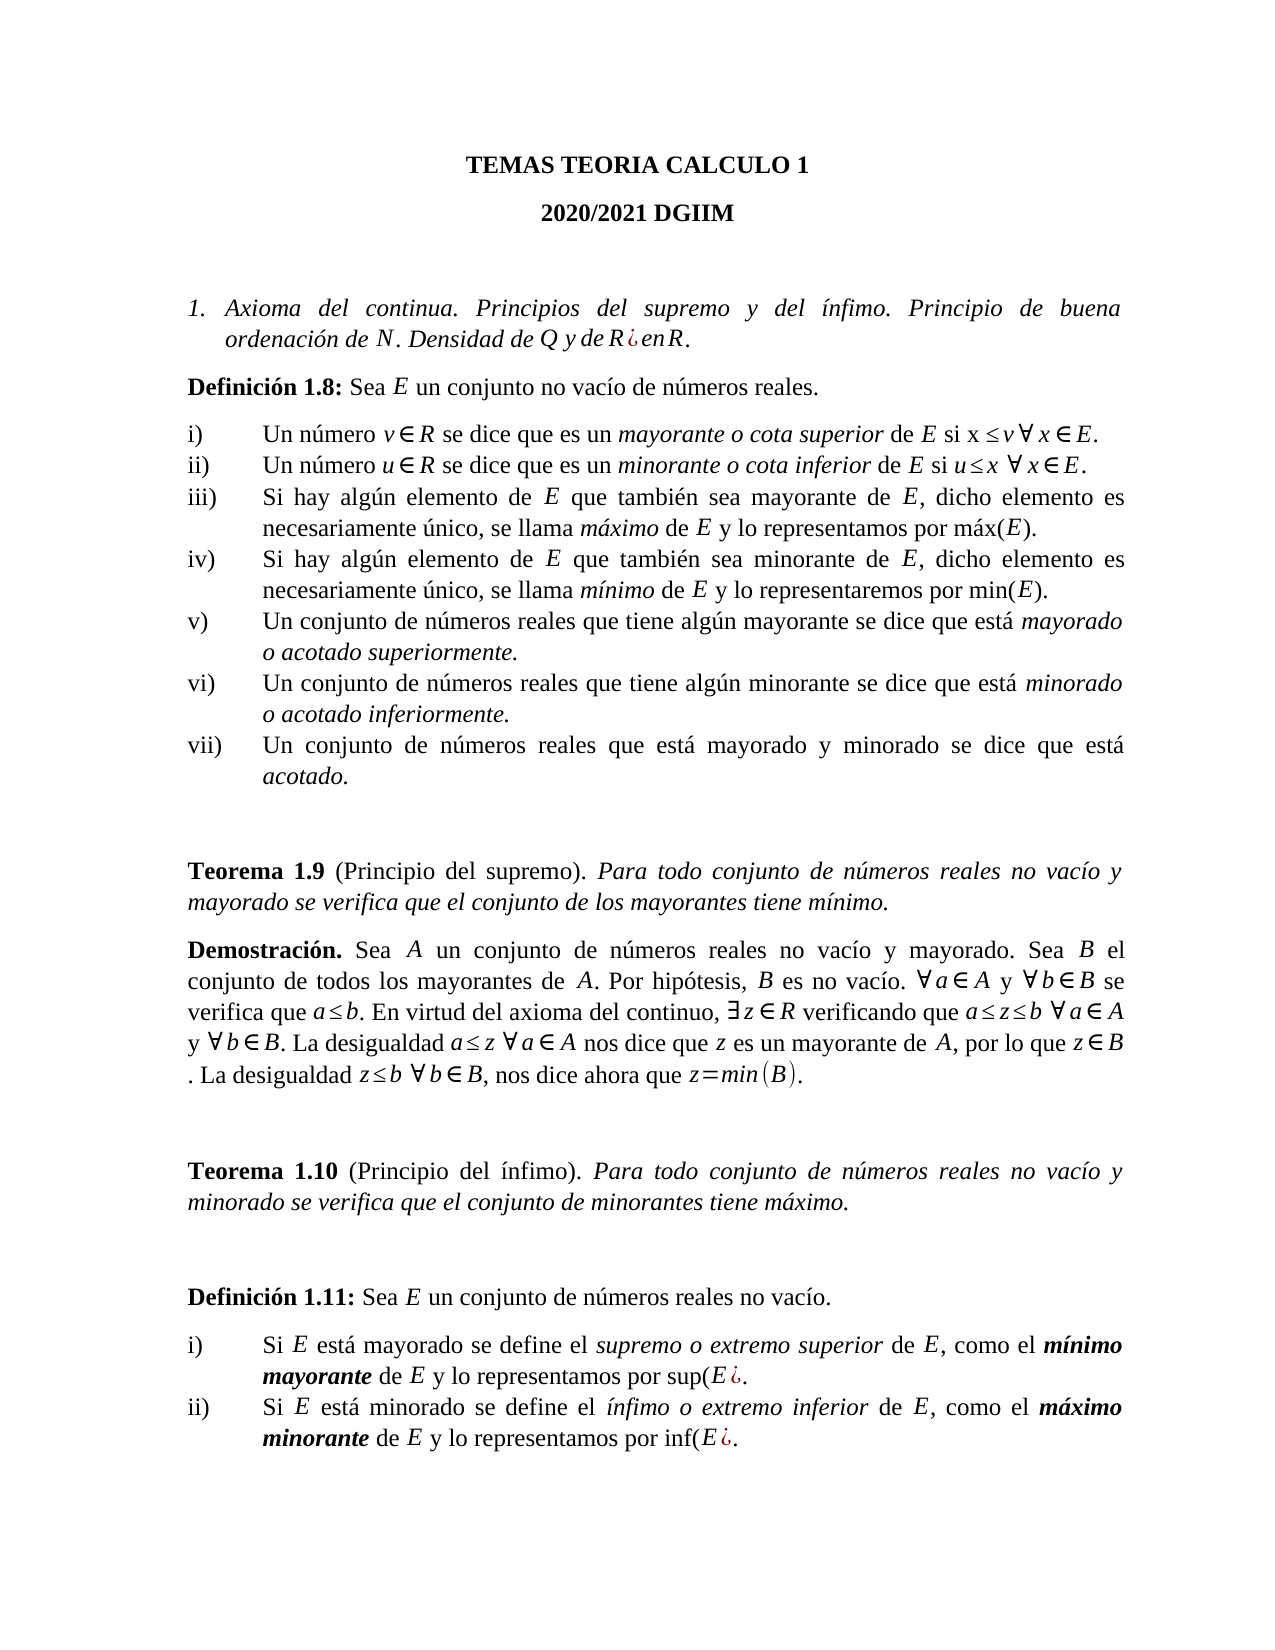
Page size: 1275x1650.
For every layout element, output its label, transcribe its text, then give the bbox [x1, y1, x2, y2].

text Teorema 1.9 (Principio del supremo). Para todo conjunto de números reales no vacío y mayorado se verifica que el conjunto de los mayorantes tiene mínimo. [187, 856, 1125, 916]
list Si está minorado se define el ínfimo o extremo inferior de , como el máximo minorante de y lo representamos por inf(. [187, 1392, 1125, 1452]
list Un número se dice que es un mayorante o cota superior de si x . [187, 419, 1125, 448]
text Teorema 1.10 (Principio del ínfimo). Para todo conjunto de números reales no vacío y minorado se verifica que el conjunto de minorantes tiene máximo. [187, 1156, 1125, 1216]
text Definición 1.11: Sea un conjunto de números reales no vacío. [187, 1282, 1125, 1311]
text Definición 1.8: Sea un conjunto no vacío de números reales. [187, 372, 1125, 401]
list Axioma del continua. Principios del supremo y del ínfimo. Principio de buena ordenación de . Densidad de . [187, 293, 1125, 353]
list Un número se dice que es un minorante o cota inferior de si . [187, 451, 1125, 479]
text TEMAS TEORIA CALCULO 1 [150, 150, 1125, 179]
list Un conjunto de números reales que está mayorado y minorado se dice que está acotado. [187, 730, 1125, 790]
list Un conjunto de números reales que tiene algún mayorante se dice que está mayorado o acotado superiormente. [187, 606, 1125, 666]
text Demostración. Sea un conjunto de números reales no vacío y mayorado. Sea el conjunto de todos los mayorantes de . Por hipótesis, es no vacío. y se verifica que . En virtud del axioma del continuo, verificando que y . La desigualdad nos dice que es un mayorante de , por lo que . La desigualdad , nos dice ahora que . [187, 935, 1125, 1089]
text 2020/2021 DGIIM [150, 198, 1125, 226]
list Si está mayorado se define el supremo o extremo superior de , como el mínimo mayorante de y lo representamos por sup(. [187, 1330, 1125, 1390]
list Si hay algún elemento de que también sea mayorante de , dicho elemento es necesariamente único, se llama máximo de y lo representamos por máx(). [187, 482, 1125, 541]
list Si hay algún elemento de que también sea minorante de , dicho elemento es necesariamente único, se llama mínimo de y lo representaremos por min(). [187, 544, 1125, 603]
list Un conjunto de números reales que tiene algún minorante se dice que está minorado o acotado inferiormente. [187, 668, 1125, 728]
